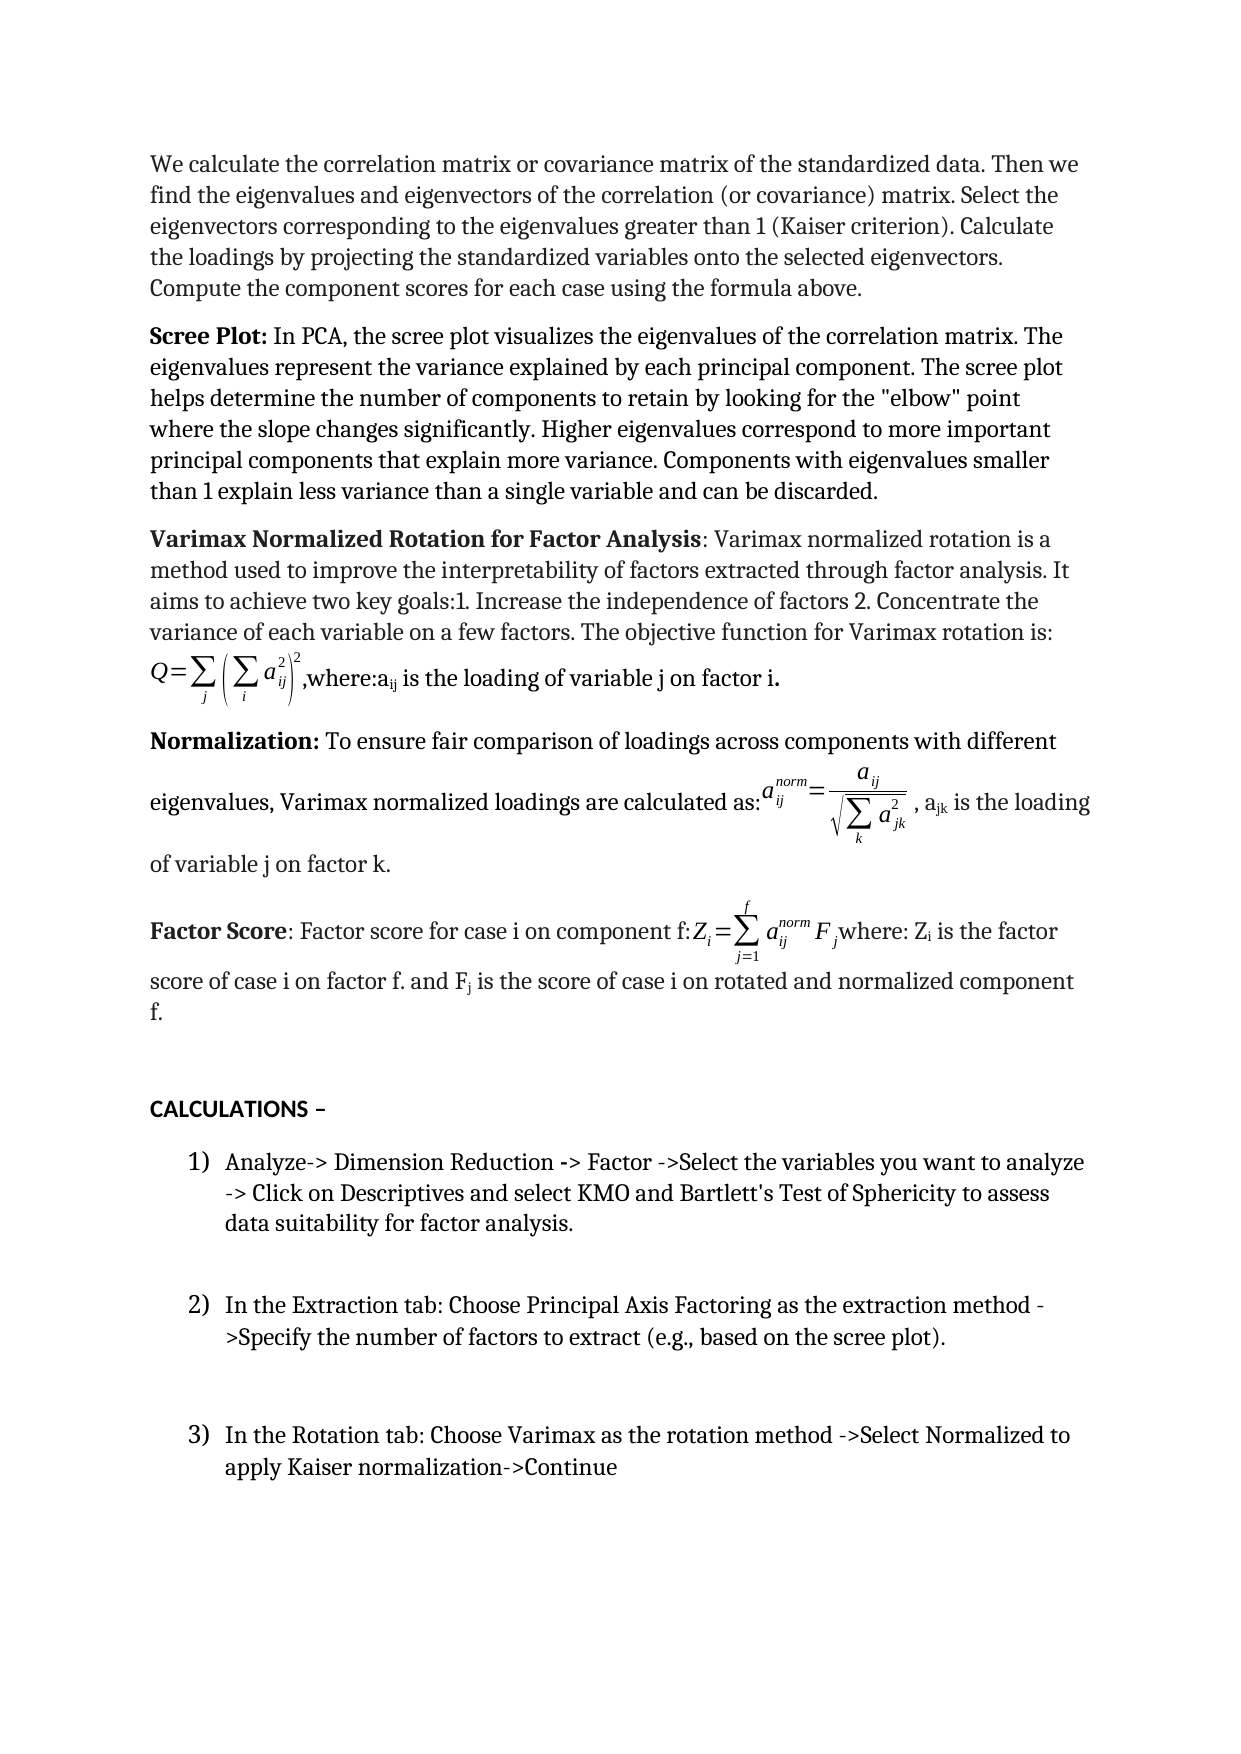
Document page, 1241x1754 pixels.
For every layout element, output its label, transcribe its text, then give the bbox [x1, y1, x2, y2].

text Factor Score: Factor score for case i on component f:where: Zi is the factor score of case i on factor f. and Fj is the score of case i on rotated and normalized component f. [150, 898, 1090, 1027]
text Scree Plot: In PCA, the scree plot visualizes the eigenvalues of the correlation matrix. The eigenvalues represent the variance explained by each principal component. The scree plot helps determine the number of components to retain by looking for the "elbow" point where the slope changes significantly. Higher eigenvalues correspond to more important principal components that explain more variance. Components with eigenvalues smaller than 1 explain less variance than a single variable and can be discarded. [150, 322, 1090, 506]
list In the Rotation tab: Choose Varimax as the rotation method ->Select Normalized to apply Kaiser normalization->Continue [187, 1417, 1090, 1481]
list Analyze-> Dimension Reduction -> Factor ->Select the variables you want to analyze -> Click on Descriptives and select KMO and Bartlett's Test of Sphericity to assess data suitability for factor analysis. [187, 1143, 1090, 1238]
text CALCULATIONS – [150, 1094, 1090, 1124]
text We calculate the correlation matrix or covariance matrix of the standardized data. Then we find the eigenvalues and eigenvectors of the correlation (or covariance) matrix. Select the eigenvectors corresponding to the eigenvalues greater than 1 (Kaiser criterion). Calculate the loadings by projecting the standardized variables onto the selected eigenvectors. Compute the component scores for each case using the formula above. [150, 150, 1090, 303]
text Normalization: To ensure fair comparison of loadings across components with different eigenvalues, Varimax normalized loadings are calculated as: , ajk is the loading of variable j on factor k. [150, 727, 1090, 879]
text Varimax Normalized Rotation for Factor Analysis: Varimax normalized rotation is a method used to improve the interpretability of factors extracted through factor analysis. It aims to achieve two key goals:1. Increase the independence of factors 2. Concentrate the variance of each variable on a few factors. The objective function for Varimax rotation is:,where:aij is the loading of variable j on factor i. [150, 525, 1090, 708]
list In the Extraction tab: Choose Principal Axis Factoring as the extraction method ->Specify the number of factors to extract (e.g., based on the scree plot). [187, 1287, 1090, 1351]
